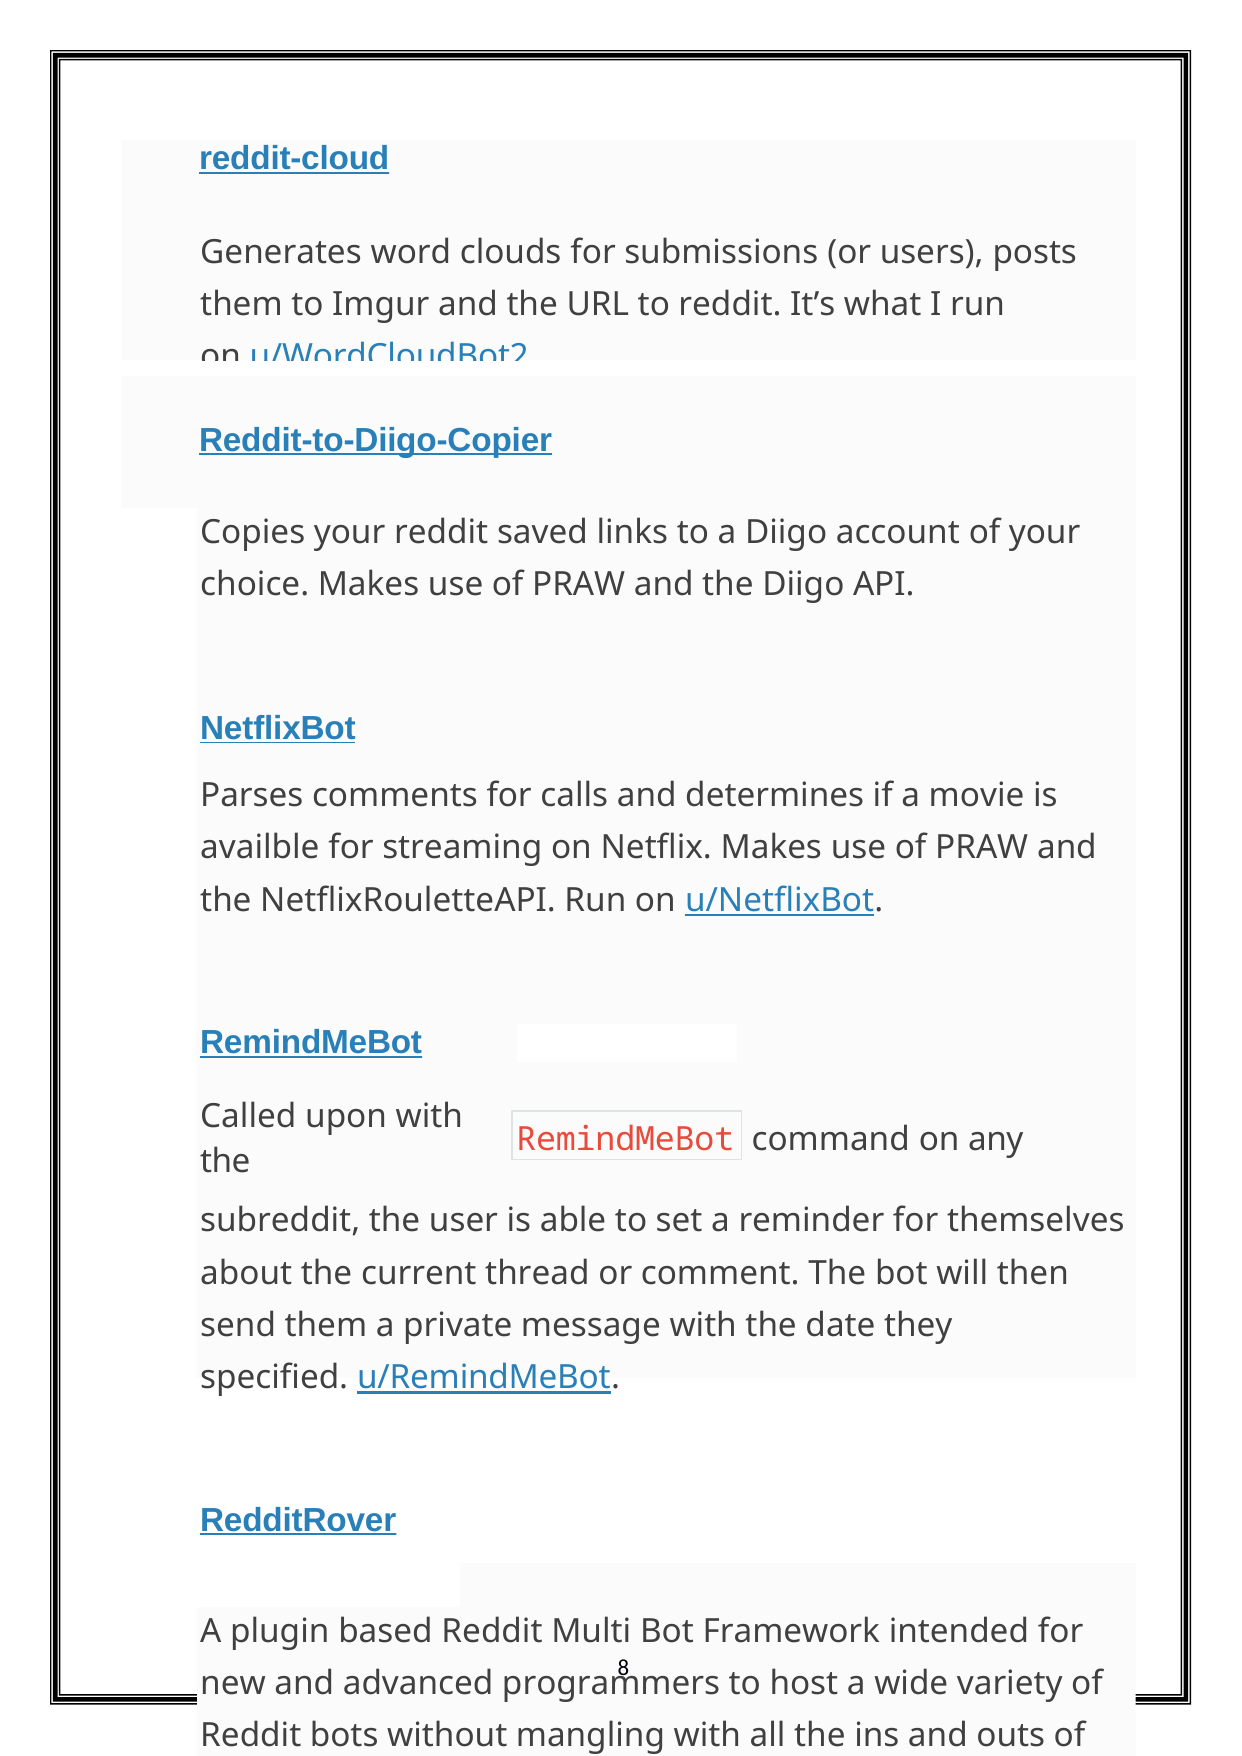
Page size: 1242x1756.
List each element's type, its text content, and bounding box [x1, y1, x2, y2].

text subreddit, the user is able to set a reminder for themselves about the current thread or comment. The bot will then send them a private message with the date they [200, 1196, 1138, 1346]
text specified. u/RemindMeBot. [200, 1353, 1138, 1398]
text RedditRover [200, 1500, 1138, 1538]
text Reddit-to-Diigo-Copier [199, 419, 1138, 458]
text command on any [751, 1115, 1138, 1161]
subtitle RemindMeBot [200, 1023, 506, 1061]
subtitle NetflixBot [200, 708, 1138, 747]
text Parses comments for calls and determines if a movie is availble for streaming on Netflix. Makes use of PRAW and the NetflixRouletteAPI. Run on u/NetflixBot. [200, 771, 1120, 921]
text Copies your reddit saved links to a Diigo account of your choice. Makes use of PRAW and the Diigo API. [200, 508, 1120, 606]
text Called upon with the [200, 1092, 506, 1183]
